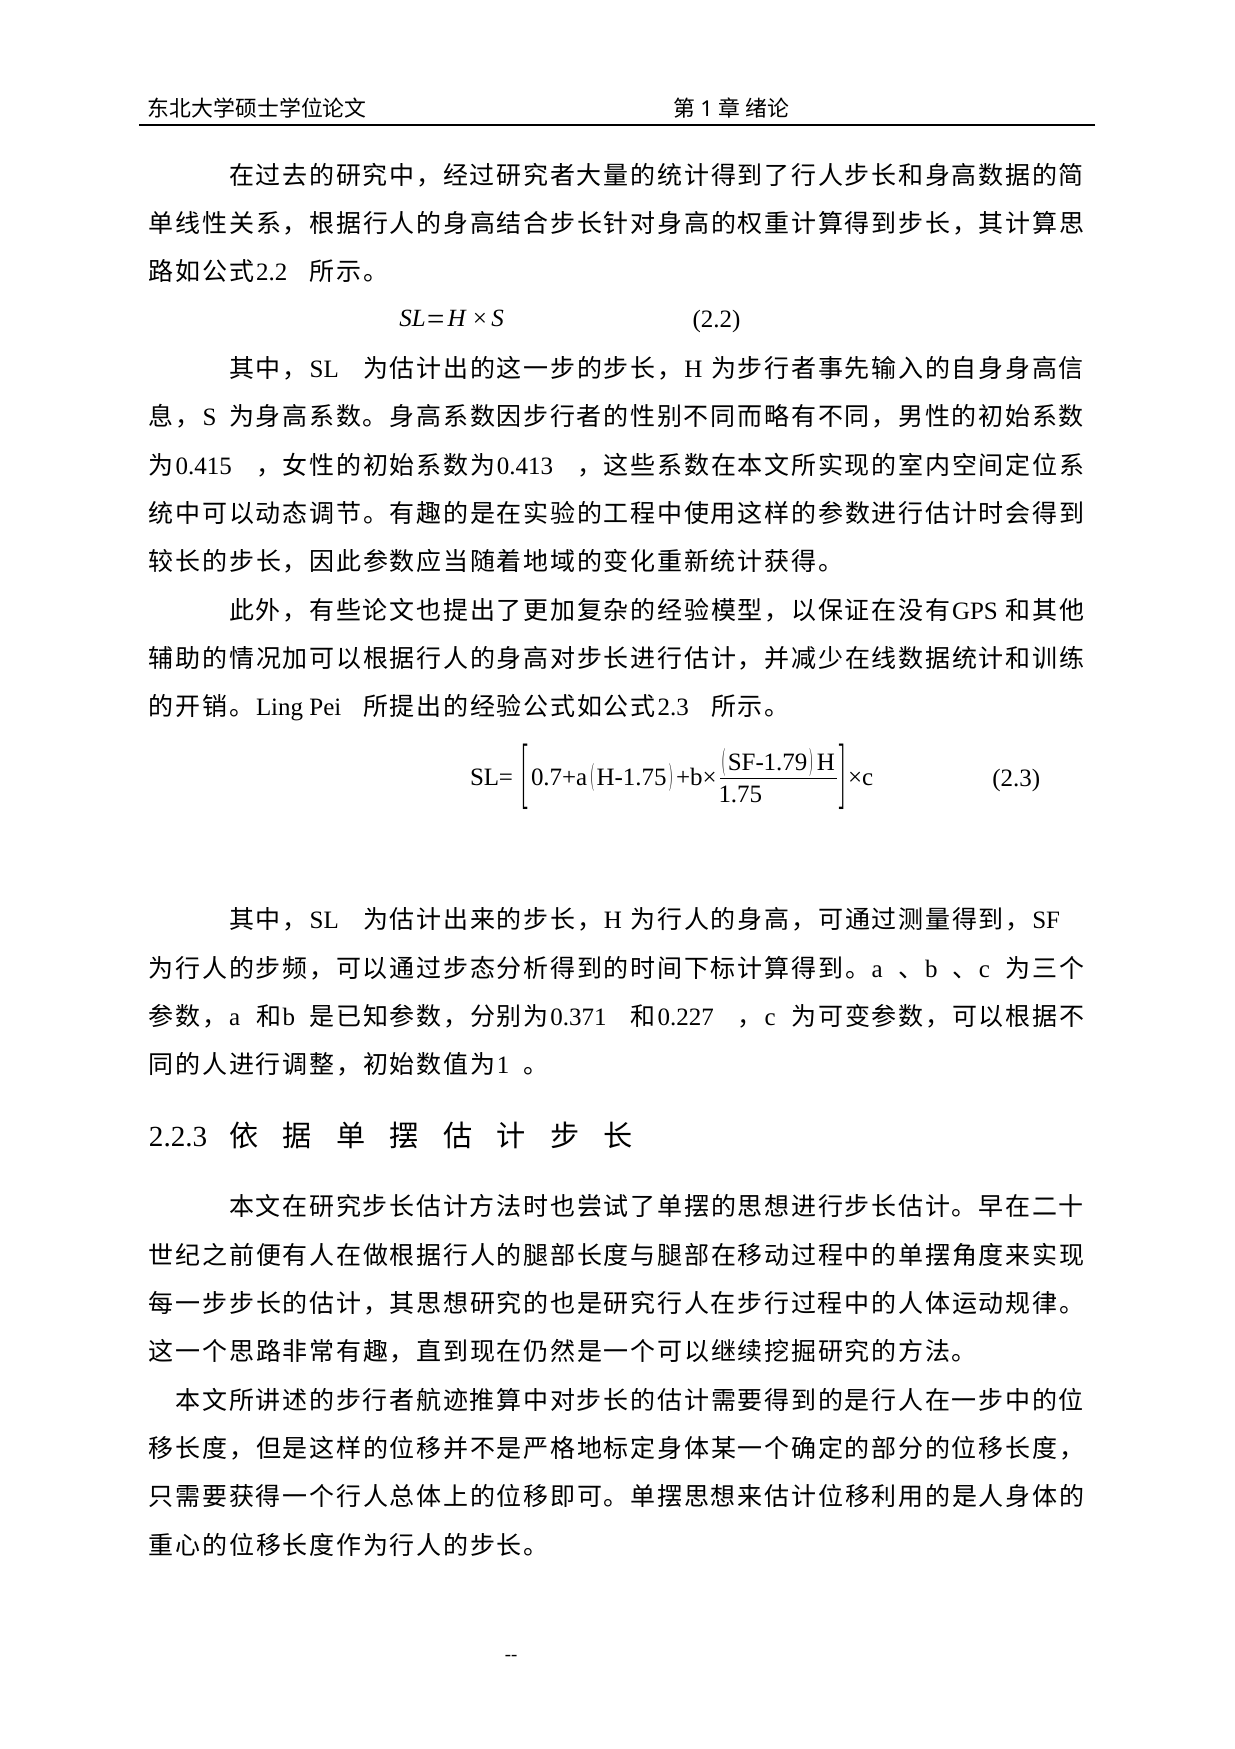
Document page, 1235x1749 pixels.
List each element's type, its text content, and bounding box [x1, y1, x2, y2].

text 本文所讲述的步行者航迹推算中对步长的估计需要得到的是行人在一步中的位移长度，但是这样的位移并不是严格地标定身体某一个确定的部分的位移长度，只需要获得一个行人总体上的位移即可。单摆思想来估计位移利用的是人身体的重心的位移长度作为行人的步长。 [149, 1374, 1086, 1567]
text 此外，有些论文也提出了更加复杂的经验模型，以保证在没有GPS和其他辅助的情况加可以根据行人的身高对步长进行估计，并减少在线数据统计和训练的开销。Ling Pei所提出的经验公式如公式2.3所示。 [149, 584, 1086, 729]
text 其中，SL为估计出来的步长，H为行人的身高，可通过测量得到，SF为行人的步频，可以通过步态分析得到的时间下标计算得到。a、b、c为三个参数，a和b是已知参数，分别为0.371和0.227，c为可变参数，可以根据不同的人进行调整，初始数值为1。 [149, 894, 1086, 1087]
subtitle 依据单摆估计步长 [143, 1110, 1086, 1158]
text (2.3) [149, 729, 1086, 826]
text 其中，SL为估计出的这一步的步长，H为步行者事先输入的自身身高信息，S为身高系数。身高系数因步行者的性别不同而略有不同，男性的初始系数为0.415，女性的初始系数为0.413，这些系数在本文所实现的室内空间定位系统中可以动态调节。有趣的是在实验的工程中使用这样的参数进行估计时会得到较长的步长，因此参数应当随着地域的变化重新统计获得。 [149, 342, 1086, 584]
text (2.2) [149, 294, 1086, 342]
text 本文在研究步长估计方法时也尝试了单摆的思想进行步长估计。早在二十世纪之前便有人在做根据行人的腿部长度与腿部在移动过程中的单摆角度来实现每一步步长的估计，其思想研究的也是研究行人在步行过程中的人体运动规律。这一个思路非常有趣，直到现在仍然是一个可以继续挖掘研究的方法。 [149, 1181, 1086, 1374]
text 在过去的研究中，经过研究者大量的统计得到了行人步长和身高数据的简单线性关系，根据行人的身高结合步长针对身高的权重计算得到步长，其计算思路如公式2.2所示。 [149, 149, 1086, 294]
